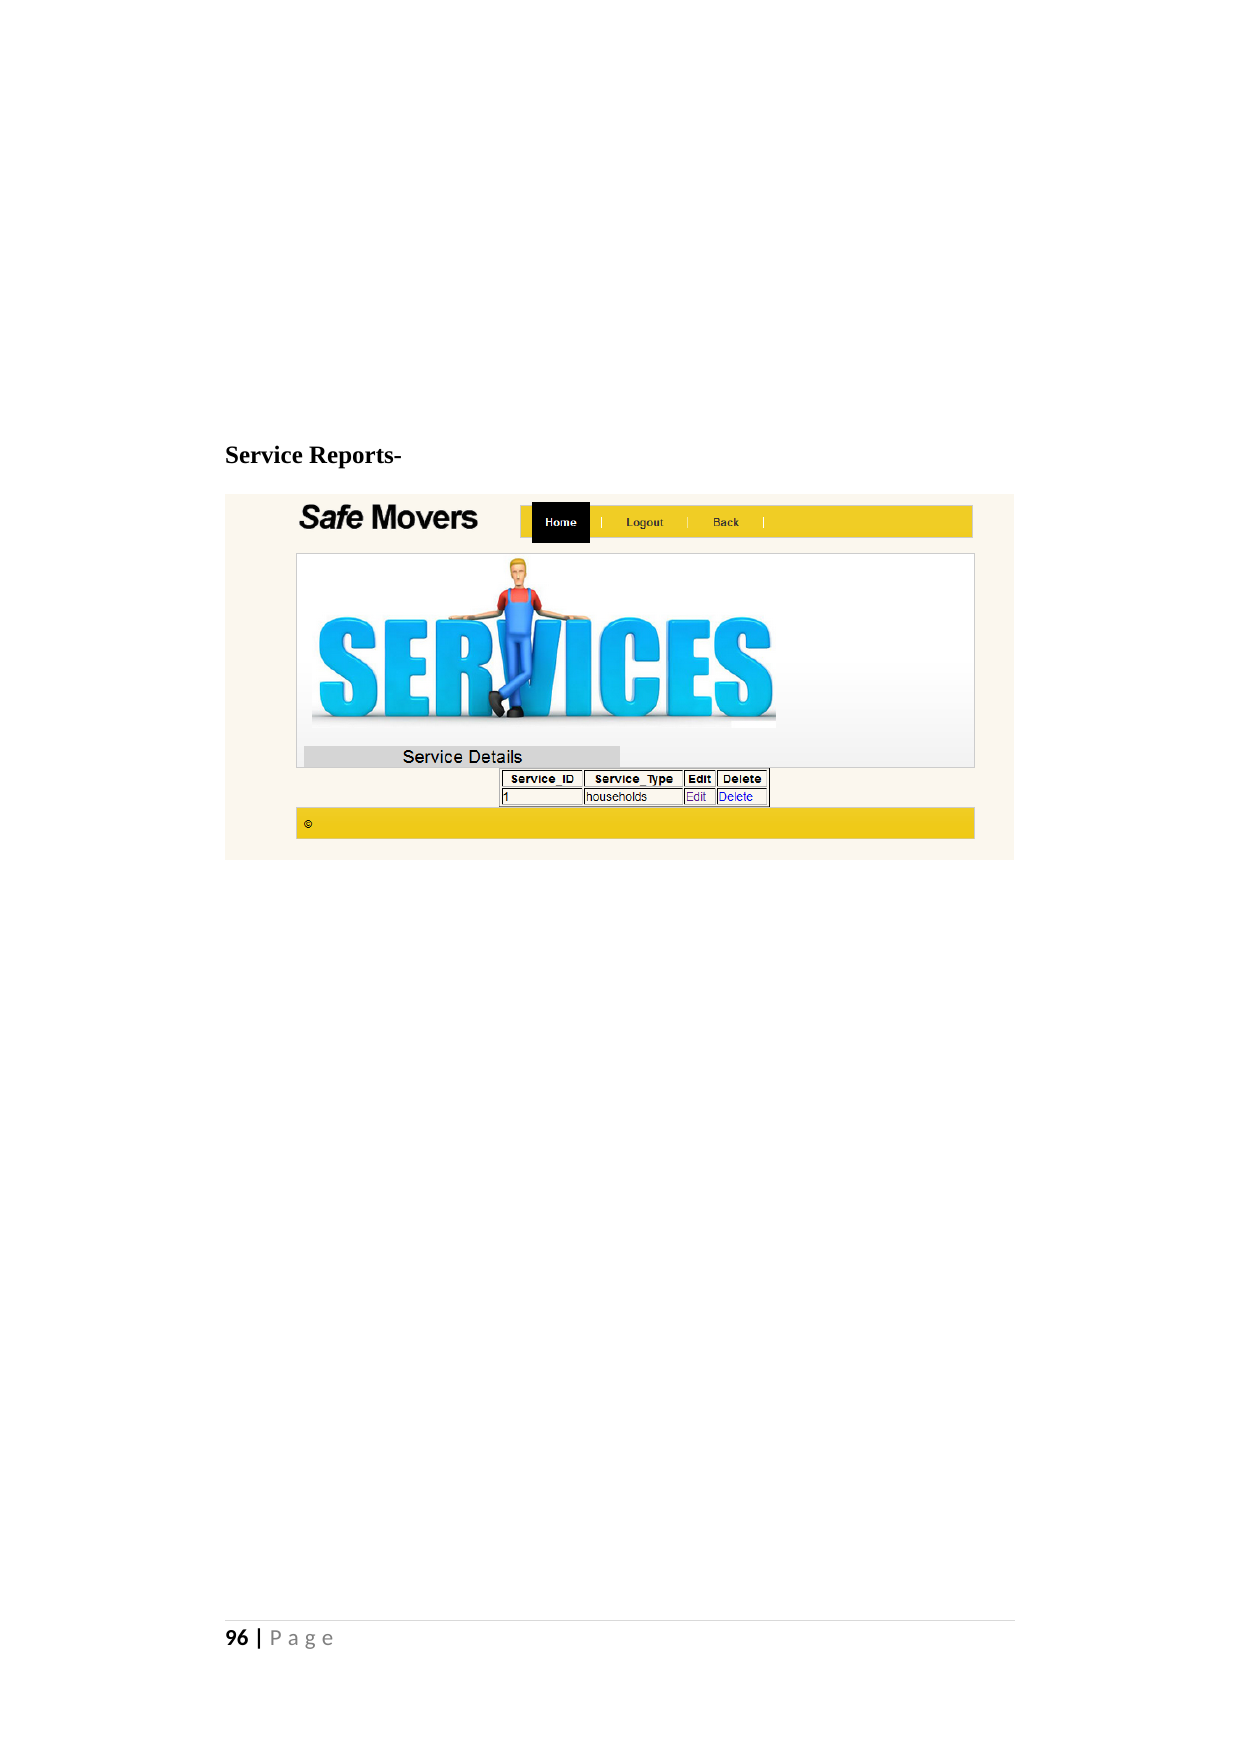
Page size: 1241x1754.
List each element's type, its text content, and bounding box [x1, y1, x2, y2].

picture [225, 494, 1014, 860]
text Service Reports- [225, 440, 1015, 469]
